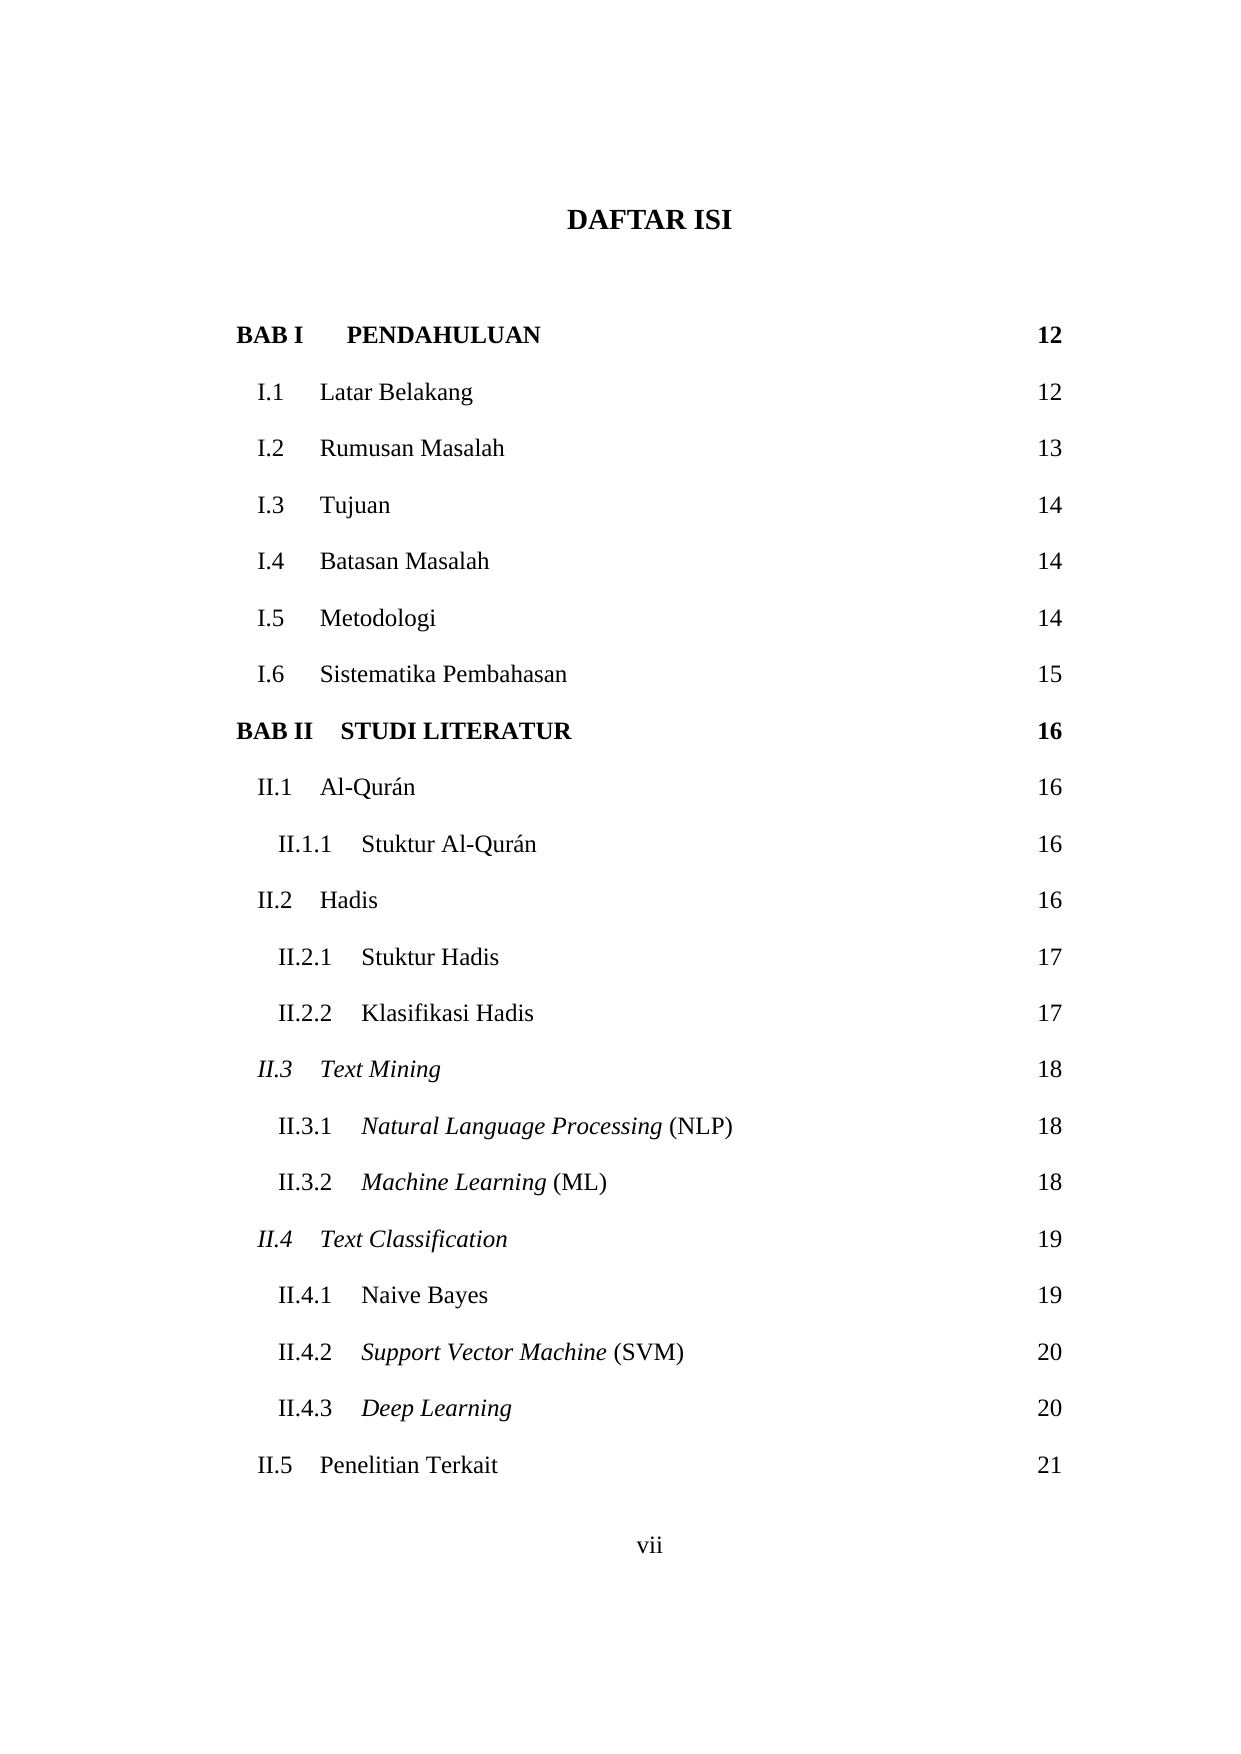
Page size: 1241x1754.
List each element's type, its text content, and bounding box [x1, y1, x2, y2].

title DAFTAR ISI [236, 202, 1063, 236]
